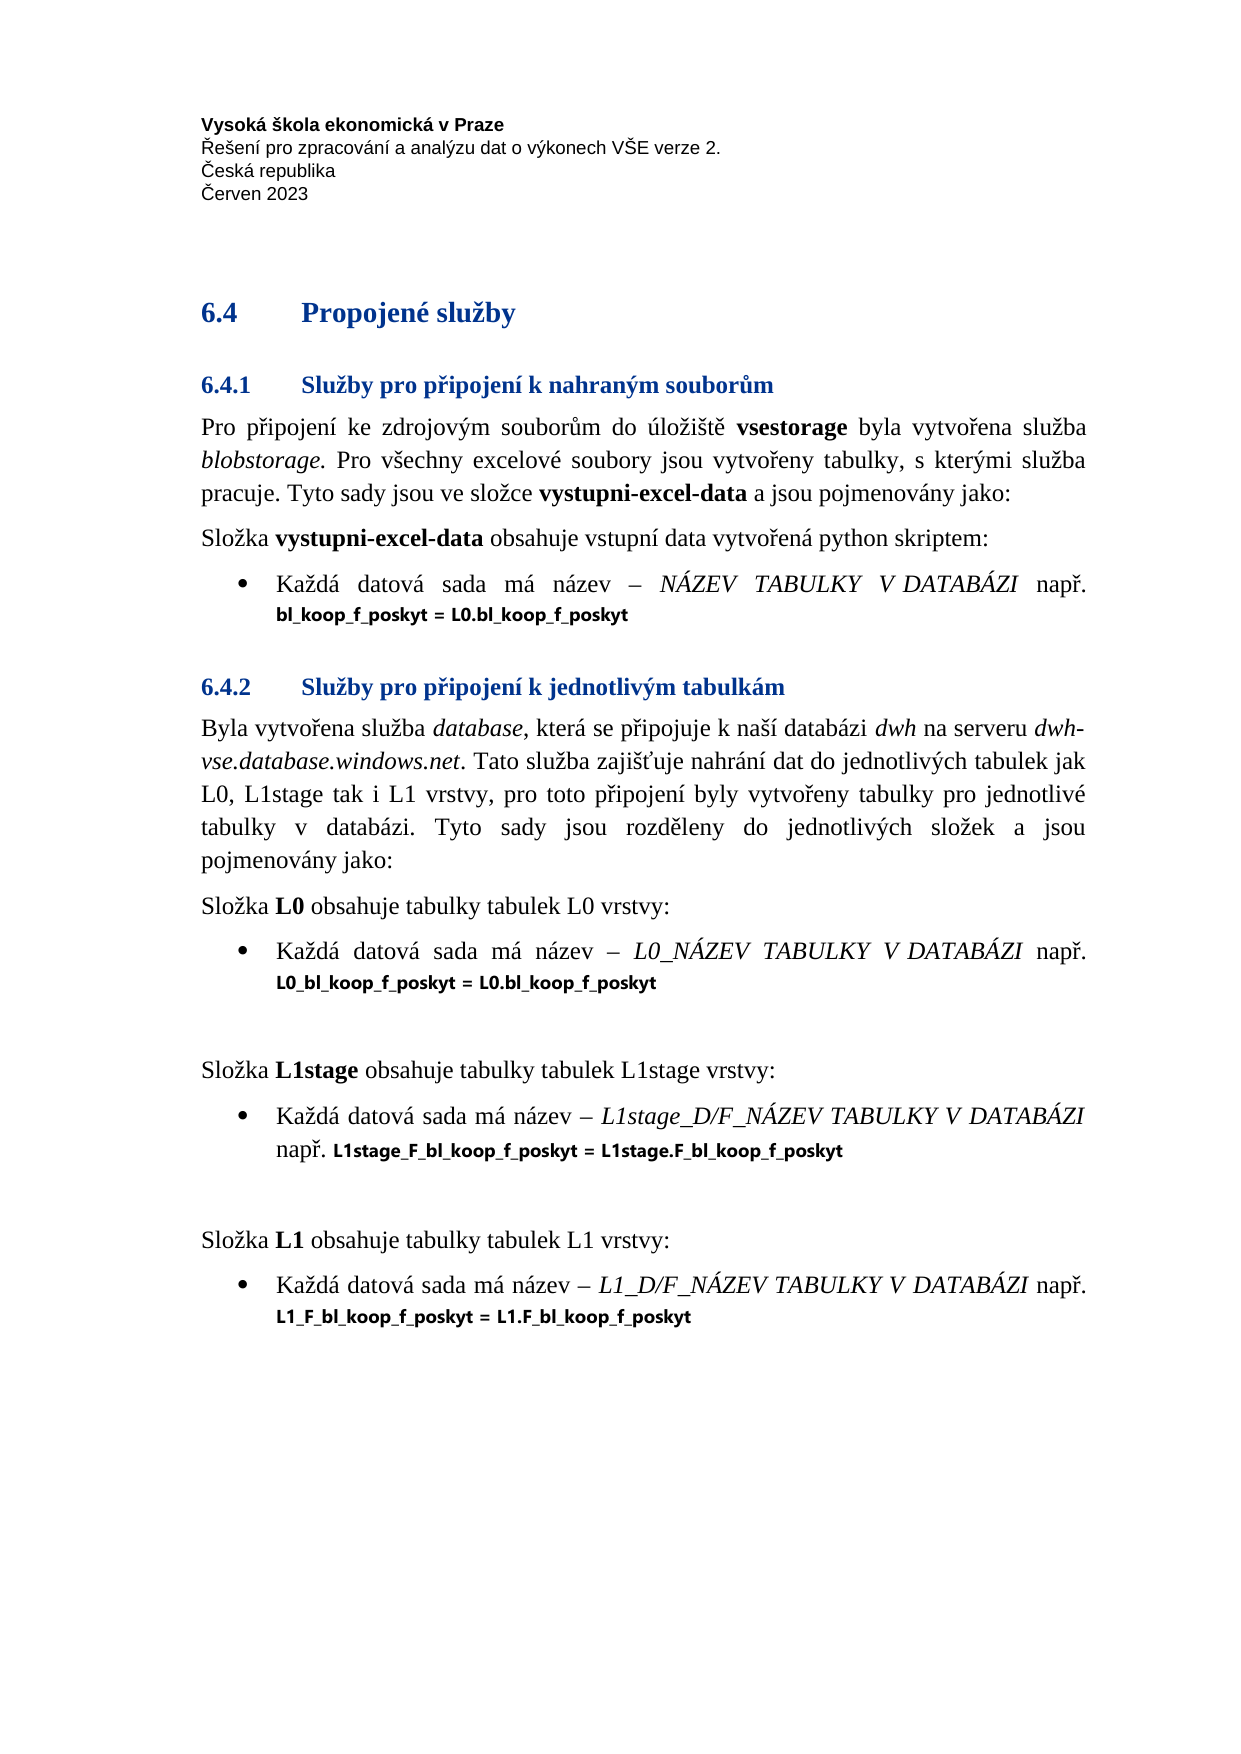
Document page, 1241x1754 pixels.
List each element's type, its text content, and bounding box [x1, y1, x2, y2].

list Každá datová sada má název – L1stage_D/F_NÁZEV TABULKY V DATABÁZI např. L1stage_F_bl_koop_f_poskyt = L1stage.F_bl_koop_f_poskyt [238, 1101, 1087, 1163]
text Pro připojení ke zdrojovým souborům do úložiště vsestorage byla vytvořena služba blobstorage. Pro všechny excelové soubory jsou vytvořeny tabulky, s kterými služba pracuje. Tyto sady jsou ve složce vystupni-excel-data a jsou pojmenovány jako: [201, 412, 1087, 507]
text Složka vystupni-excel-data obsahuje vstupní data vytvořená python skriptem: [201, 523, 1087, 552]
subtitle Služby pro připojení k nahraným souborům [201, 370, 1087, 399]
subtitle Propojené služby [201, 295, 1087, 329]
text Složka L0 obsahuje tabulky tabulek L0 vrstvy: [201, 891, 1087, 920]
text Byla vytvořena služba database, která se připojuje k naší databázi dwh na serveru dwh-vse.database.windows.net. Tato služba zajišťuje nahrání dat do jednotlivých tabulek jak L0, L1stage tak i L1 vrstvy, pro toto připojení byly vytvořeny tabulky pro jednotlivé tabulky v databázi. Tyto sady jsou rozděleny do jednotlivých složek a jsou pojmenovány jako: [201, 713, 1087, 874]
list Každá datová sada má název – L0_NÁZEV TABULKY V DATABÁZI např. L0_bl_koop_f_poskyt = L0.bl_koop_f_poskyt [238, 936, 1087, 994]
text Složka L1stage obsahuje tabulky tabulek L1stage vrstvy: [201, 1055, 1087, 1084]
text Složka L1 obsahuje tabulky tabulek L1 vrstvy: [201, 1225, 1087, 1254]
list Každá datová sada má název – NÁZEV TABULKY V DATABÁZI např. bl_koop_f_poskyt = L0.bl_koop_f_poskyt [238, 569, 1087, 626]
list Každá datová sada má název – L1_D/F_NÁZEV TABULKY V DATABÁZI např. L1_F_bl_koop_f_poskyt = L1.F_bl_koop_f_poskyt [238, 1271, 1087, 1328]
subtitle Služby pro připojení k jednotlivým tabulkám [201, 672, 1087, 701]
